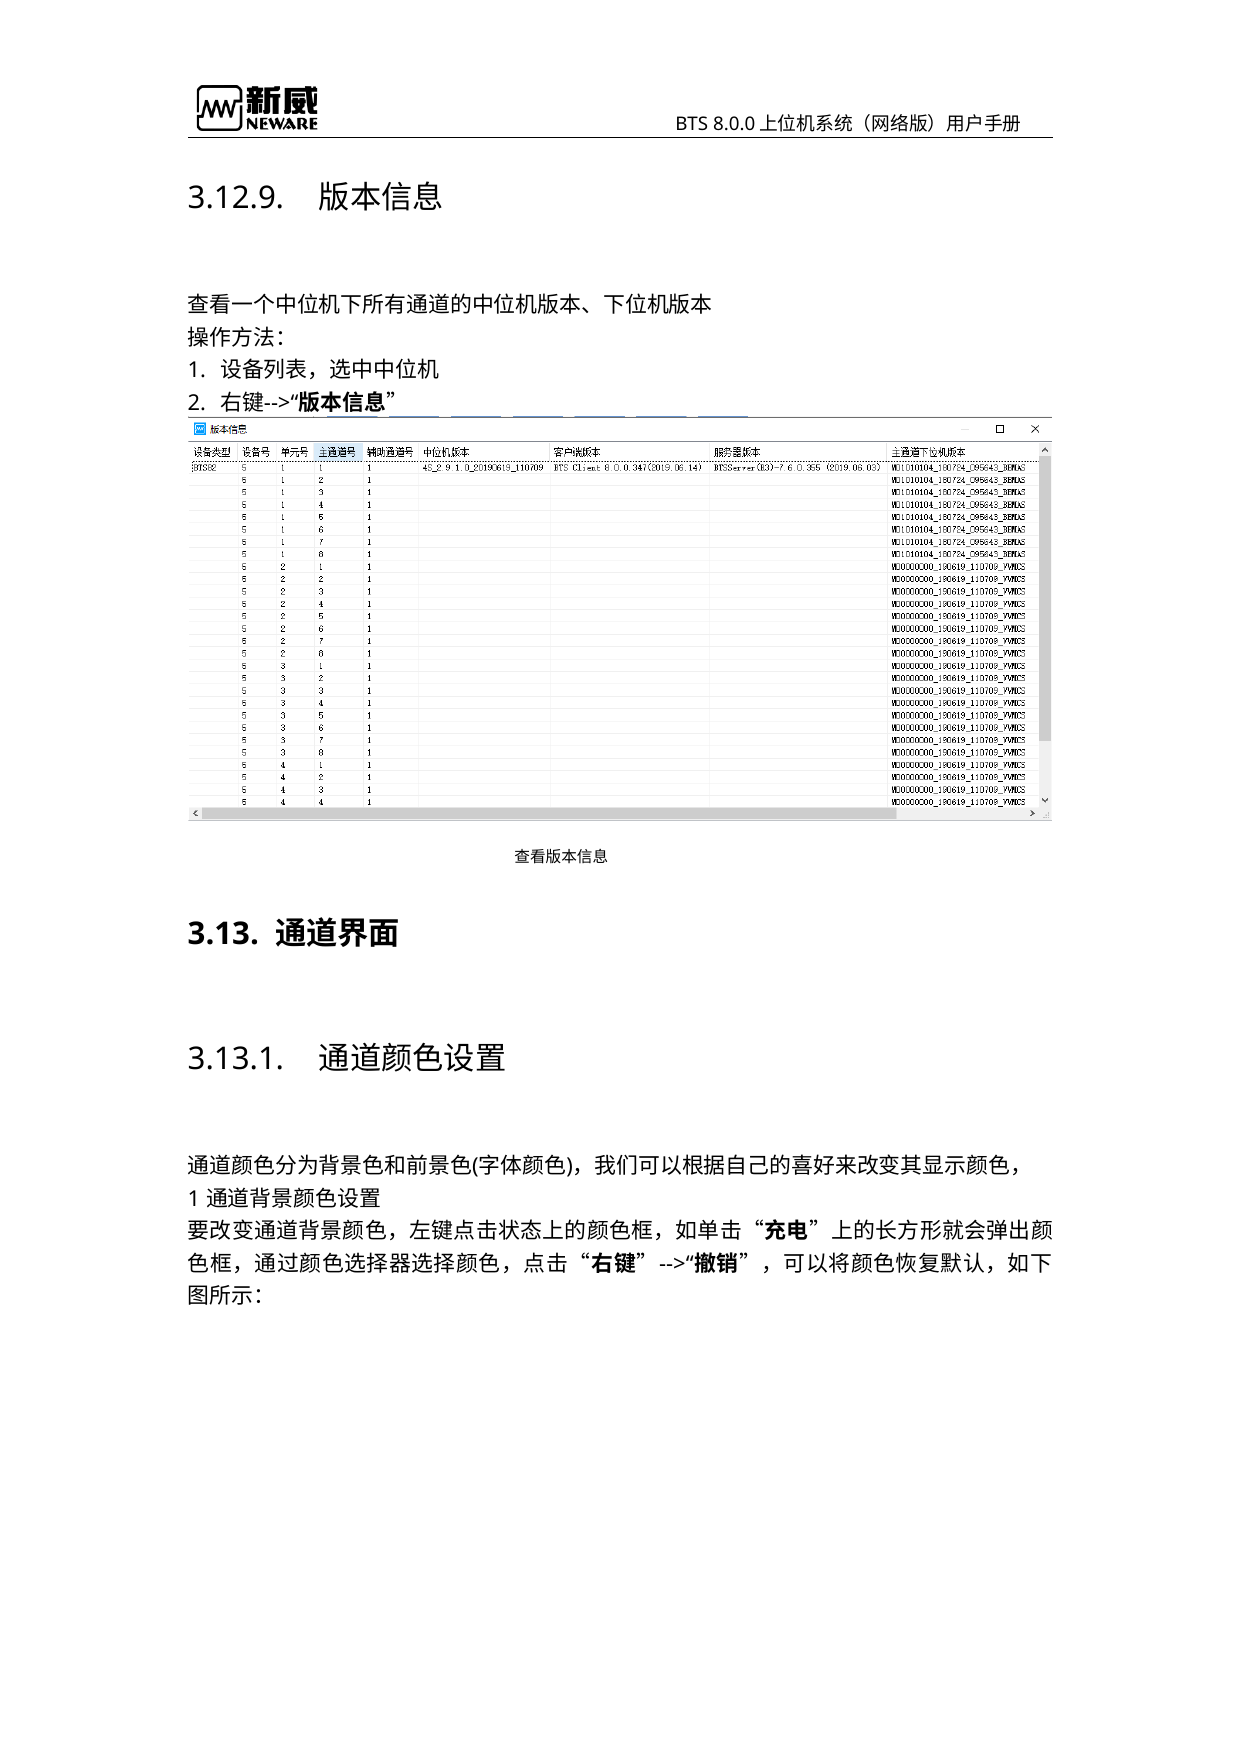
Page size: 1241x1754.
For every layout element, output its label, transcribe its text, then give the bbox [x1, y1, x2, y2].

text 通道颜色分为背景色和前景色(字体颜色)，我们可以根据自己的喜好来改变其显示颜色， [187, 1148, 1053, 1181]
subtitle 通道颜色设置 [187, 1023, 1053, 1088]
text 操作方法： [187, 319, 1053, 352]
subtitle 版本信息 [187, 162, 1053, 227]
picture [196, 85, 318, 131]
text 查看版本信息 [420, 839, 1053, 872]
text 要改变通道背景颜色，左键点击状态上的颜色框，如单击“充电”上的长方形就会弹出颜色框，通过颜色选择器选择颜色，点击“右键”-->“撤销”，可以将颜色恢复默认，如下图所示： [187, 1213, 1053, 1311]
picture [188, 416, 1052, 821]
subtitle 通道界面 [187, 899, 1053, 964]
text 1 通道背景颜色设置 [187, 1181, 1053, 1213]
text 查看一个中位机下所有通道的中位机版本、下位机版本 [187, 287, 1053, 319]
list 右键-->“版本信息” [187, 384, 1053, 417]
list 设备列表，选中中位机 [187, 352, 1053, 384]
